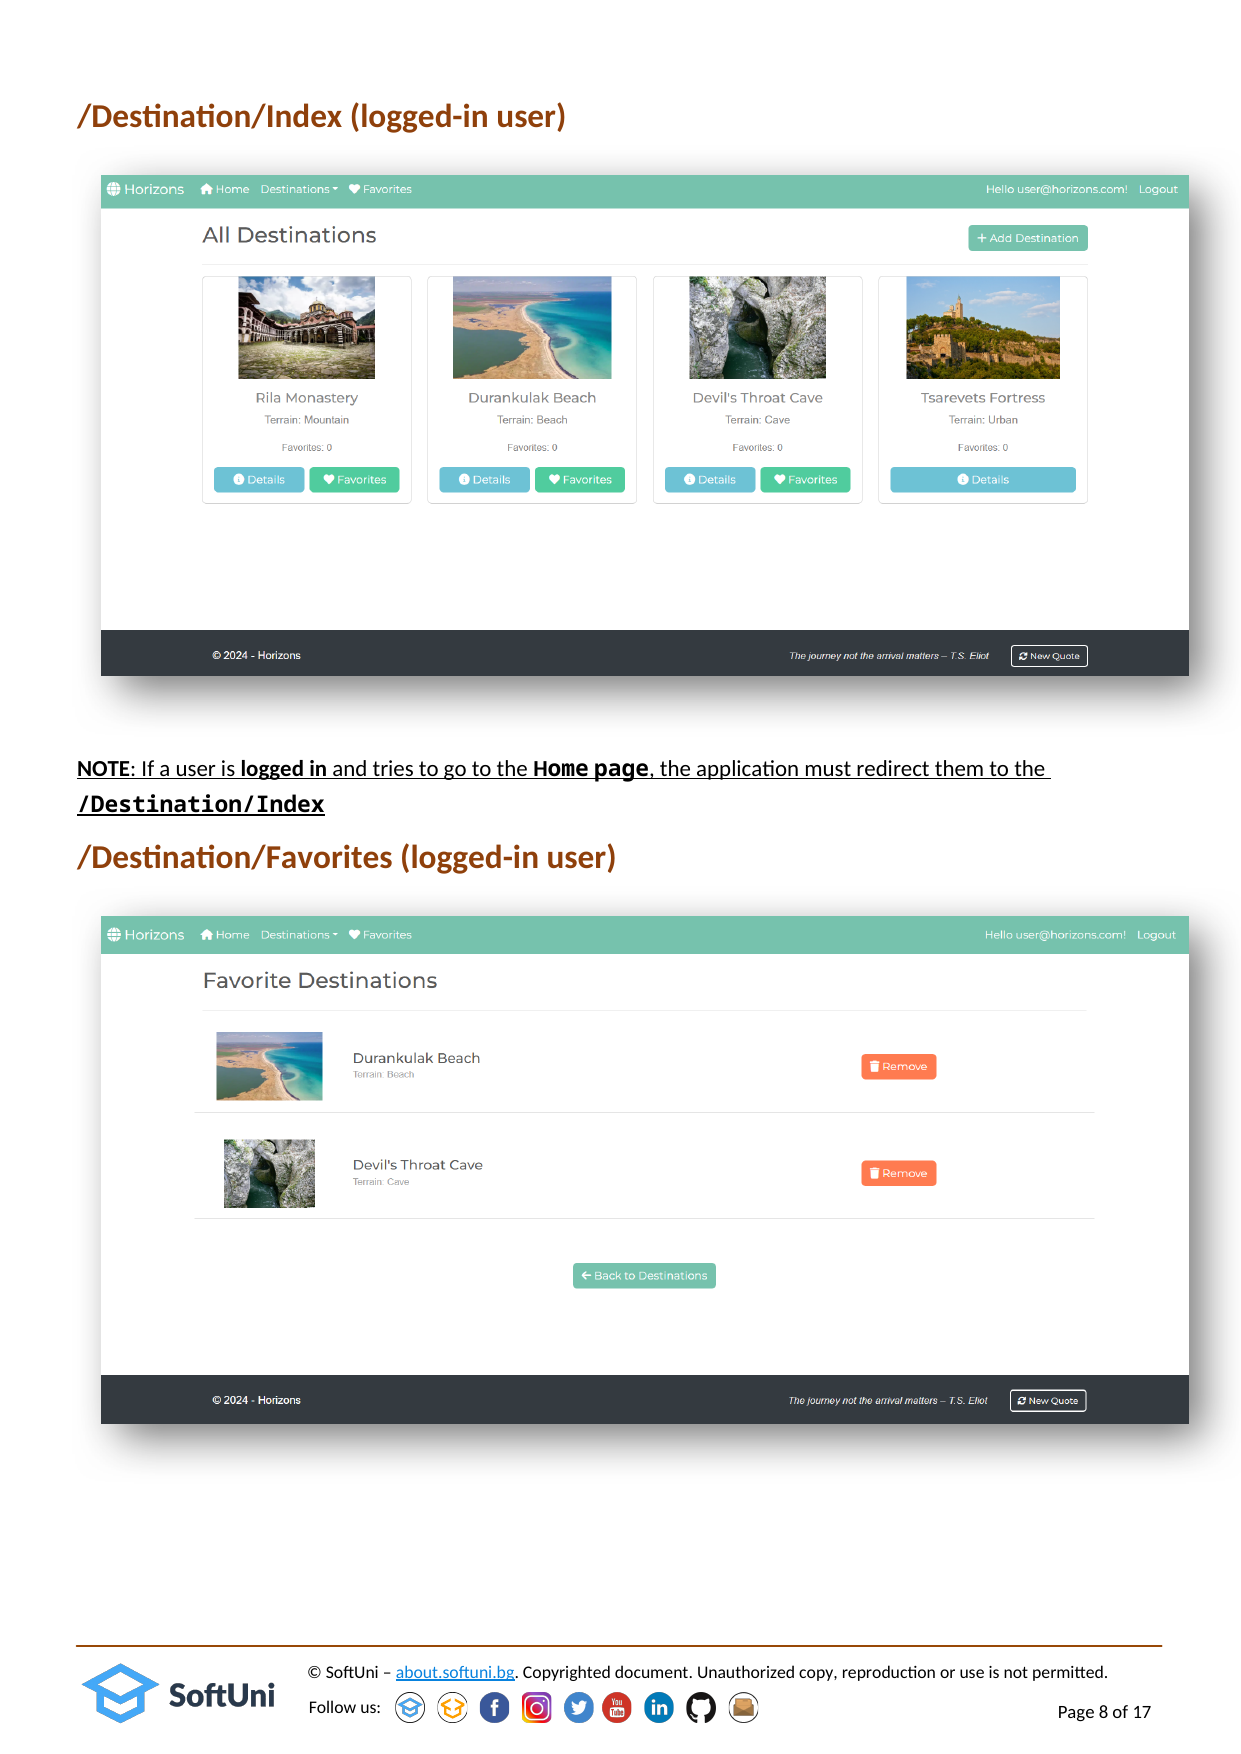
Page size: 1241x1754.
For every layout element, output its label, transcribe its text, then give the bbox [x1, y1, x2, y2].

picture [522, 1692, 552, 1723]
picture [479, 1692, 510, 1723]
picture [658, 1705, 667, 1714]
picture [644, 1714, 653, 1723]
picture [665, 1692, 674, 1701]
picture [602, 1692, 632, 1723]
text NOTE: If a user is logged in and tries to go to the Home page, the application must redirect them to the /Destination/Index [77, 752, 1163, 819]
picture [101, 916, 1189, 1424]
picture [101, 175, 1189, 676]
picture [564, 1692, 594, 1723]
picture [644, 1692, 653, 1701]
picture [395, 1692, 425, 1723]
picture [437, 1692, 468, 1723]
subtitle /Destination/Index (logged-in user) [77, 95, 1163, 136]
picture [665, 1714, 674, 1723]
picture [686, 1692, 716, 1723]
picture [75, 1658, 281, 1729]
picture [728, 1692, 759, 1723]
subtitle /Destination/Favorites (logged-in user) [77, 836, 1163, 877]
